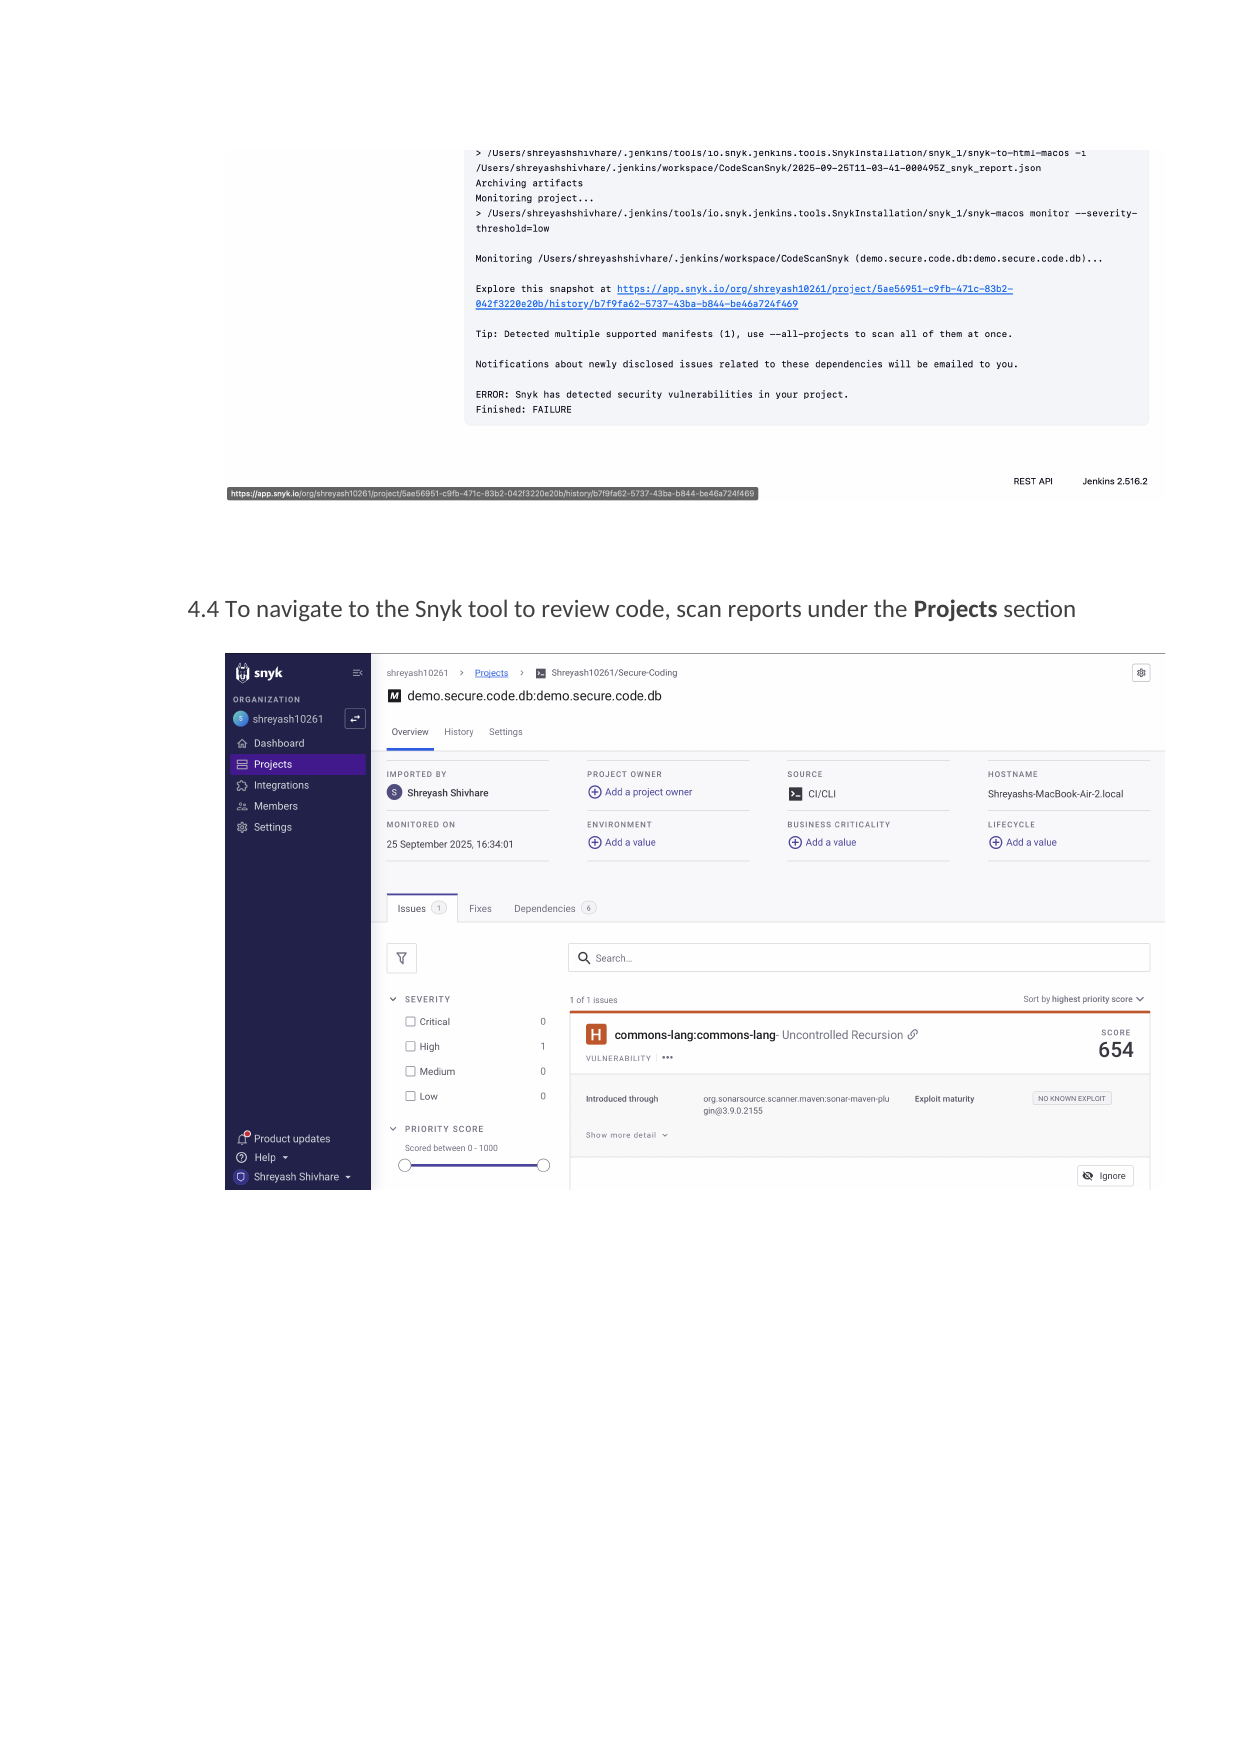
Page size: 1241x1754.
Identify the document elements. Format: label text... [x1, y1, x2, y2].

picture [225, 653, 1166, 1190]
picture [225, 150, 1166, 502]
list To navigate to the Snyk tool to review code, scan reports under the Projects section [187, 593, 1090, 623]
